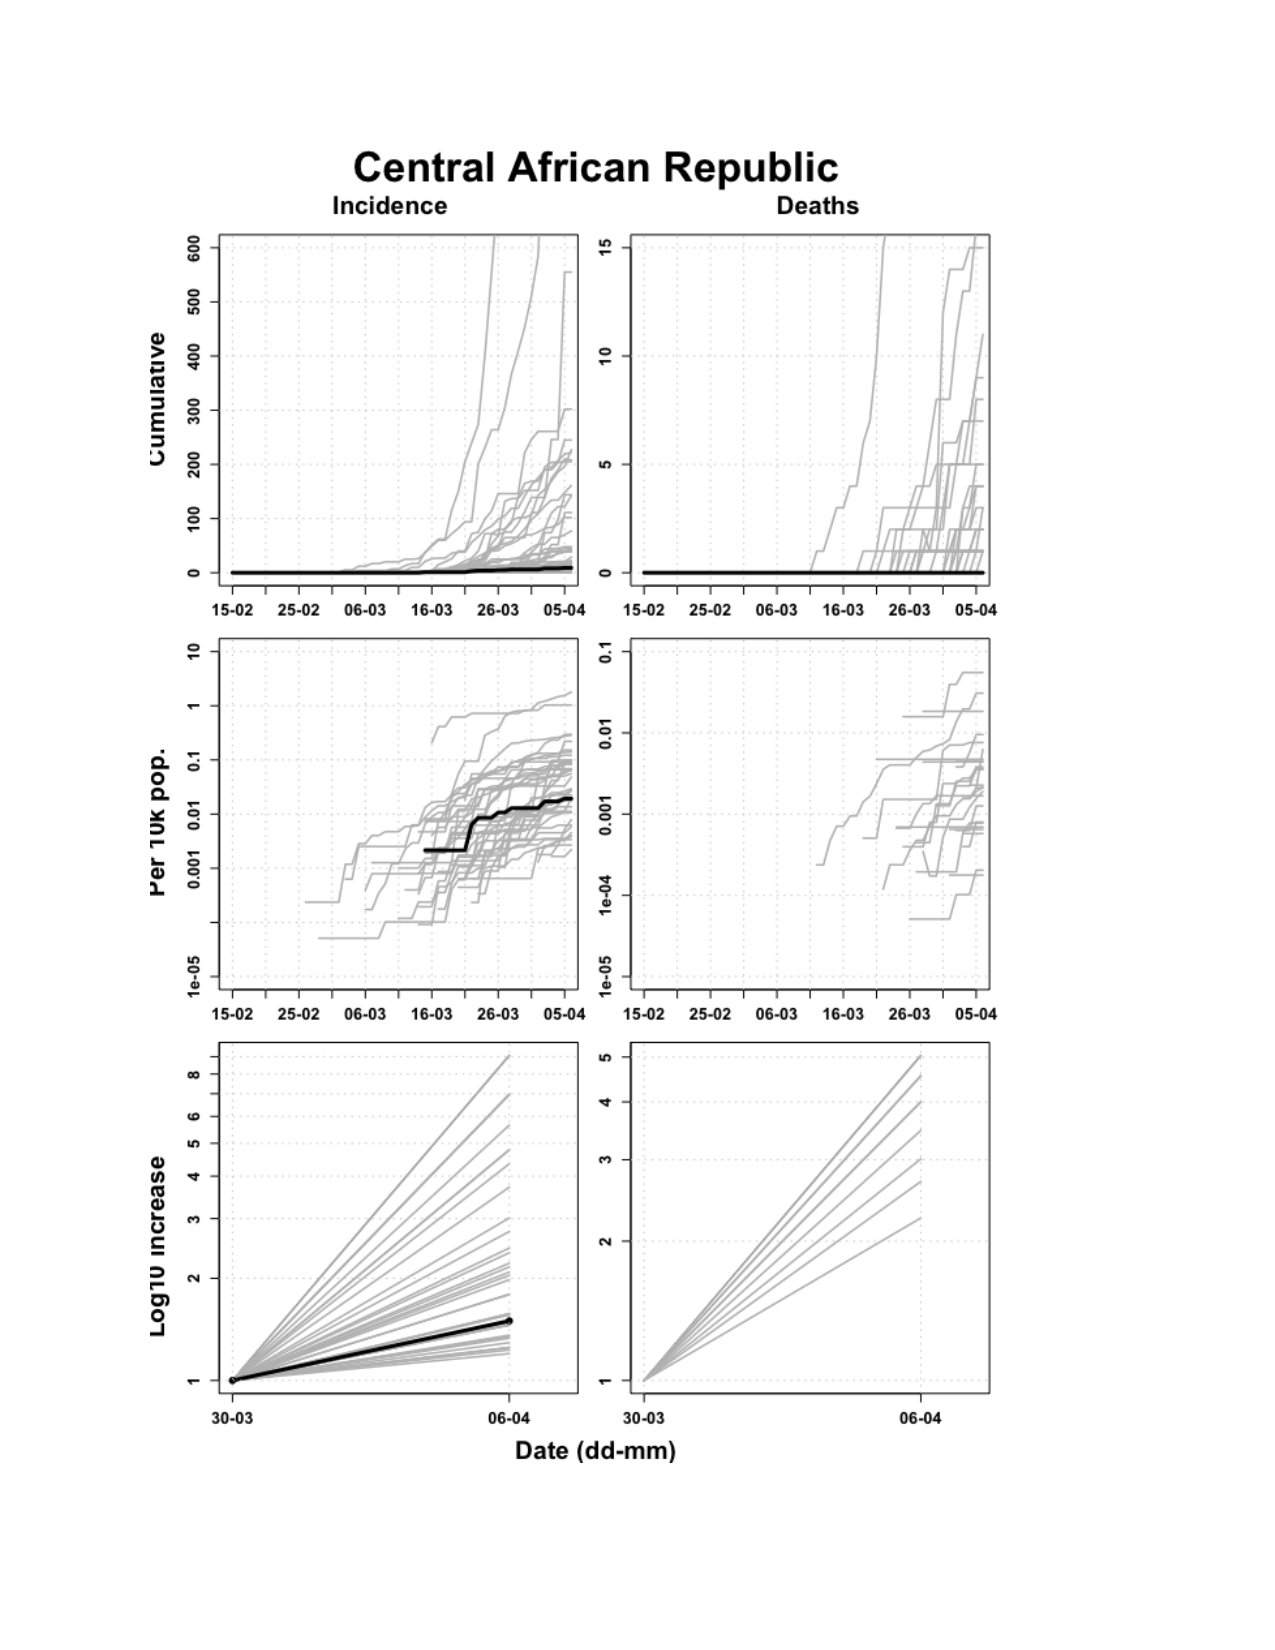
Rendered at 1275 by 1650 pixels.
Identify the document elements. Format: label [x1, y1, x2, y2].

picture [150, 150, 1025, 1463]
